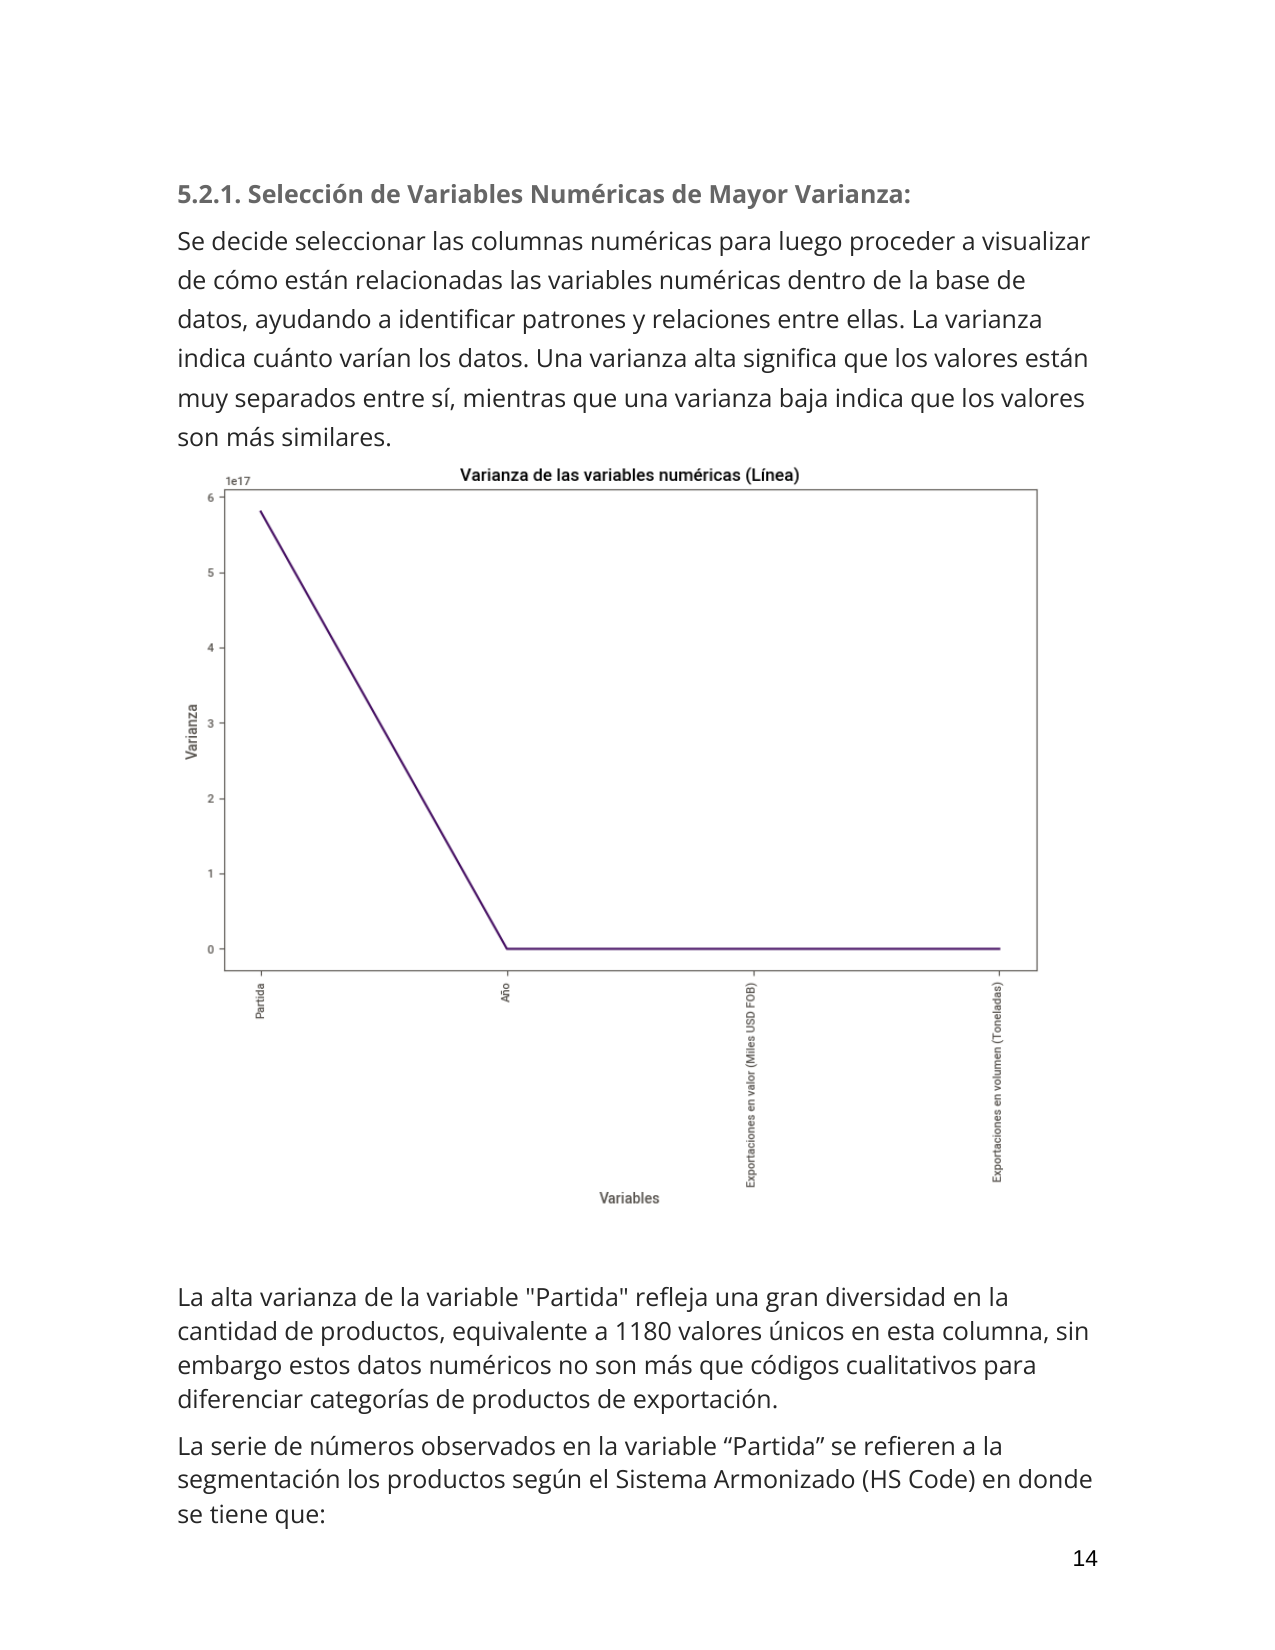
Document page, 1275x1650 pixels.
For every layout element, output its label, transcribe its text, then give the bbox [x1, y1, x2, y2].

text La serie de números observados en la variable “Partida” se refieren a la segmentación los productos según el Sistema Armonizado (HS Code) en donde se tiene que: [177, 1428, 1098, 1530]
subtitle 5.2.1. Selección de Variables Numéricas de Mayor Varianza: [177, 177, 1098, 211]
picture [177, 457, 1046, 1217]
text La alta varianza de la variable "Partida" refleja una gran diversidad en la cantidad de productos, equivalente a 1180 valores únicos en esta columna, sin embargo estos datos numéricos no son más que códigos cualitativos para diferenciar categorías de productos de exportación. [177, 1279, 1098, 1416]
